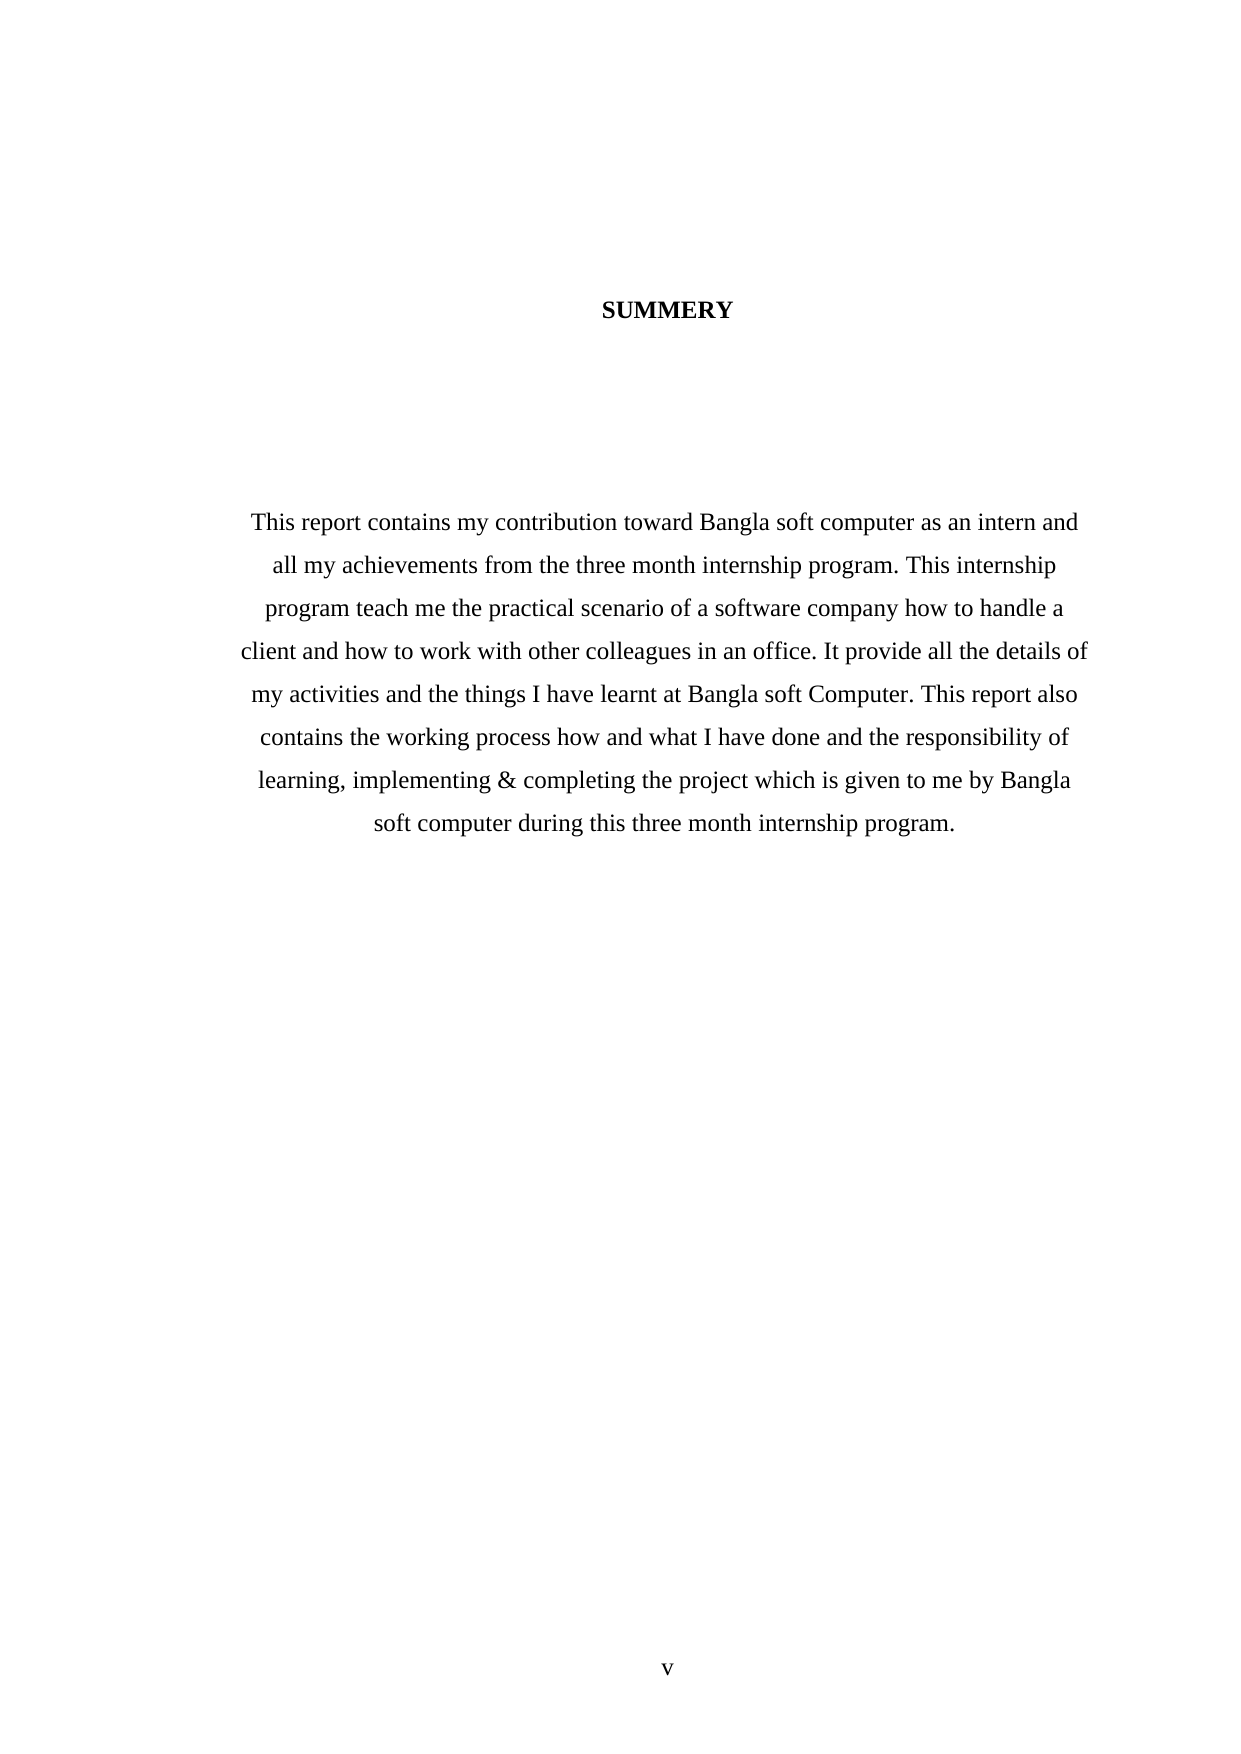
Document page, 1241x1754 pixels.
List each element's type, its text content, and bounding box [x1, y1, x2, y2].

text This report contains my contribution toward Bangla soft computer as an intern and all my achievements from the three month internship program. This internship program teach me the practical scenario of a software company how to handle a client and how to work with other colleagues in an office. It provide all the details of my activities and the things I have learnt at Bangla soft Computer. This report also contains the working process how and what I have done and the responsibility of learning, implementing & completing the project which is given to me by Bangla soft computer during this three month internship program. [236, 507, 1092, 837]
subtitle SUMMERY [236, 295, 1092, 324]
